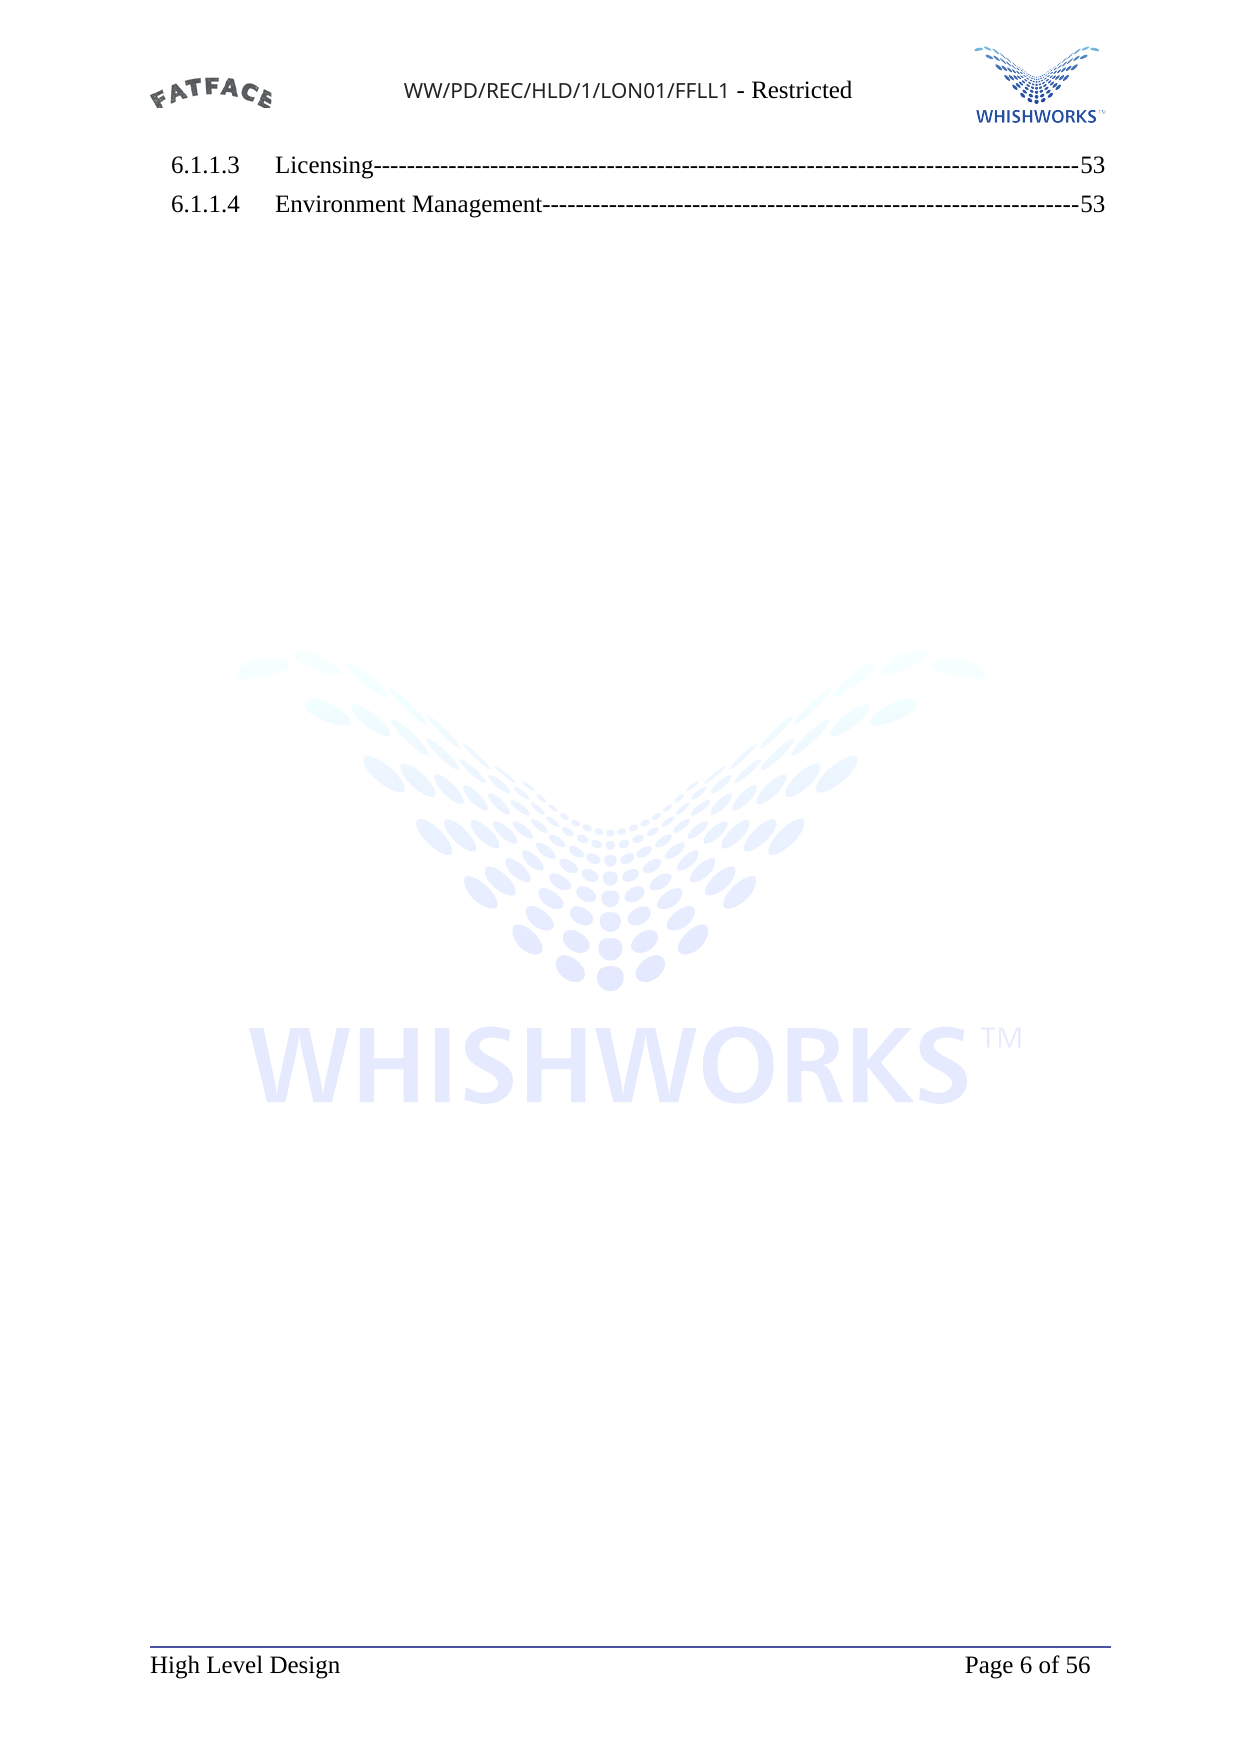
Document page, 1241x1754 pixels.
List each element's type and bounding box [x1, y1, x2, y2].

picture [150, 77, 272, 108]
picture [974, 46, 1106, 123]
